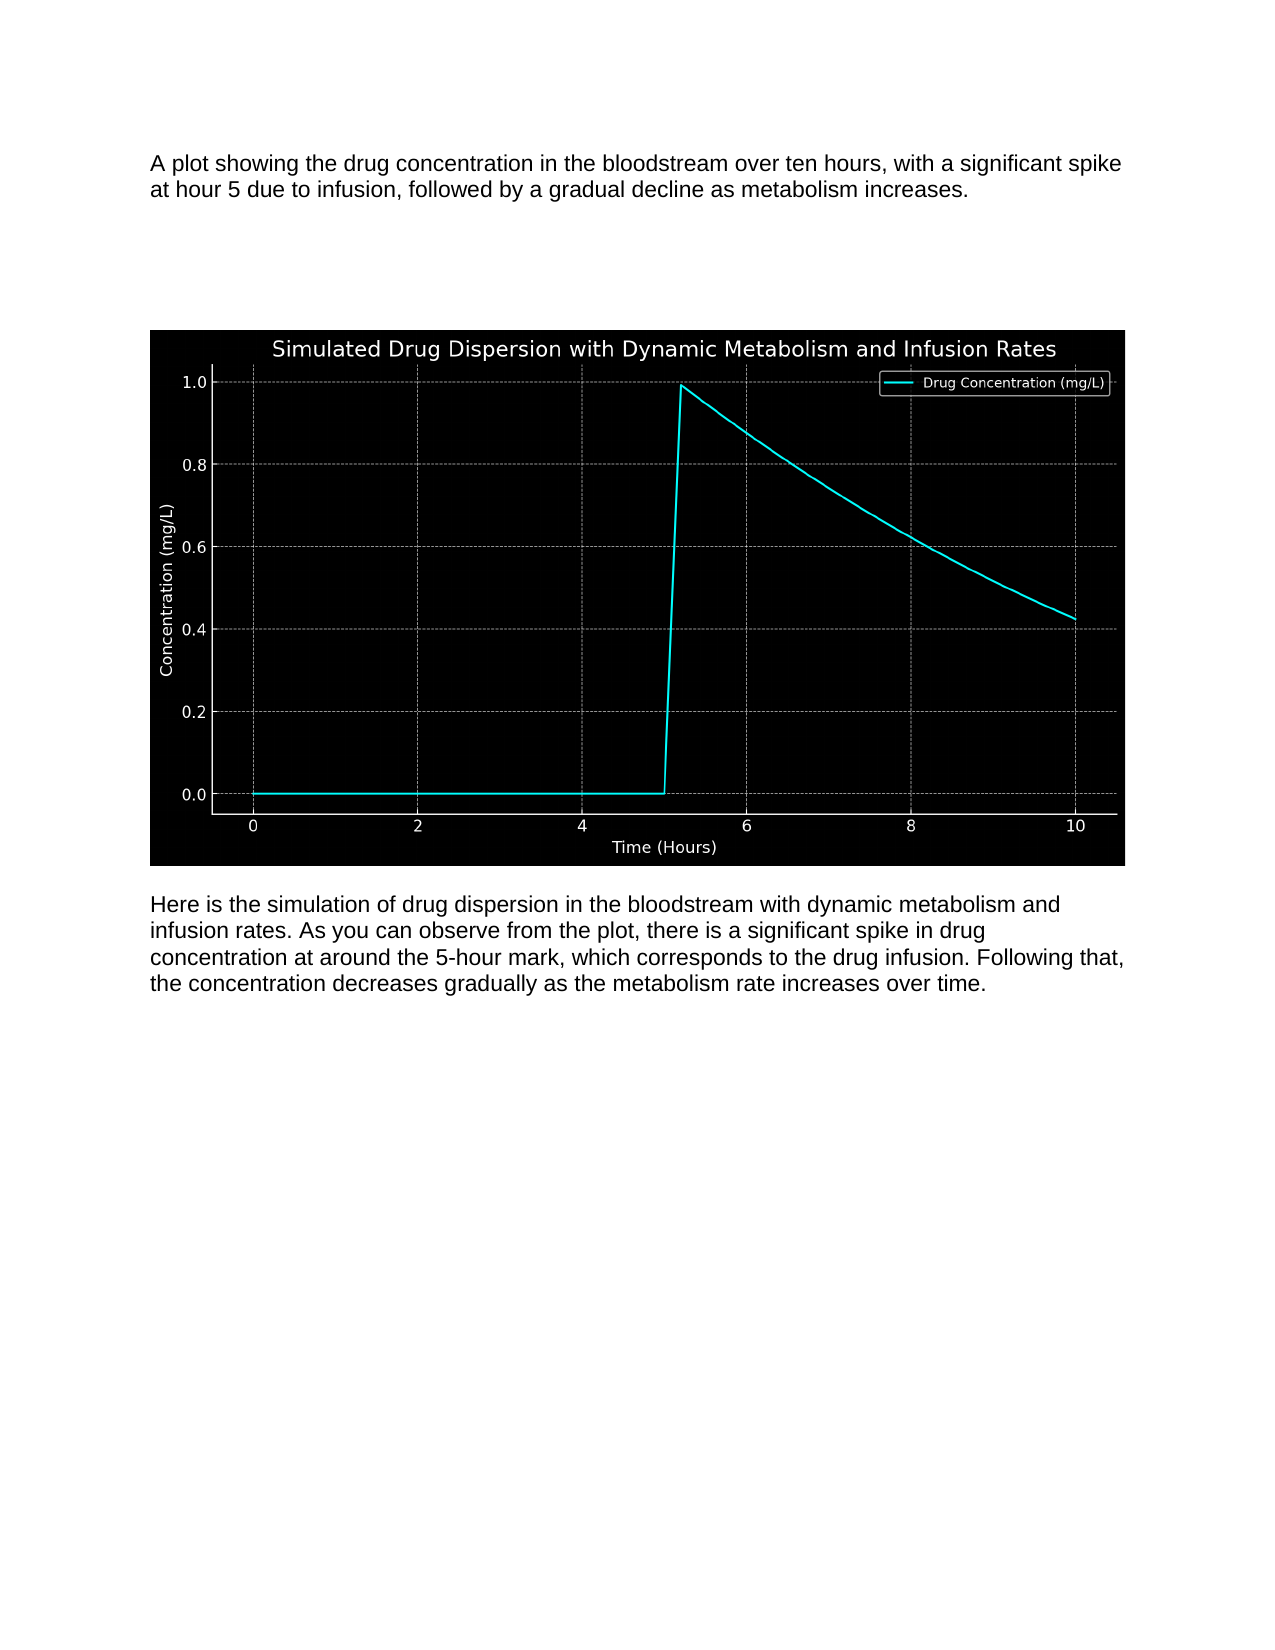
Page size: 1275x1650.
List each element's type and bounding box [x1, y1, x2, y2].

picture [150, 330, 1125, 866]
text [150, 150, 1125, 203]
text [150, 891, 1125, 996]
